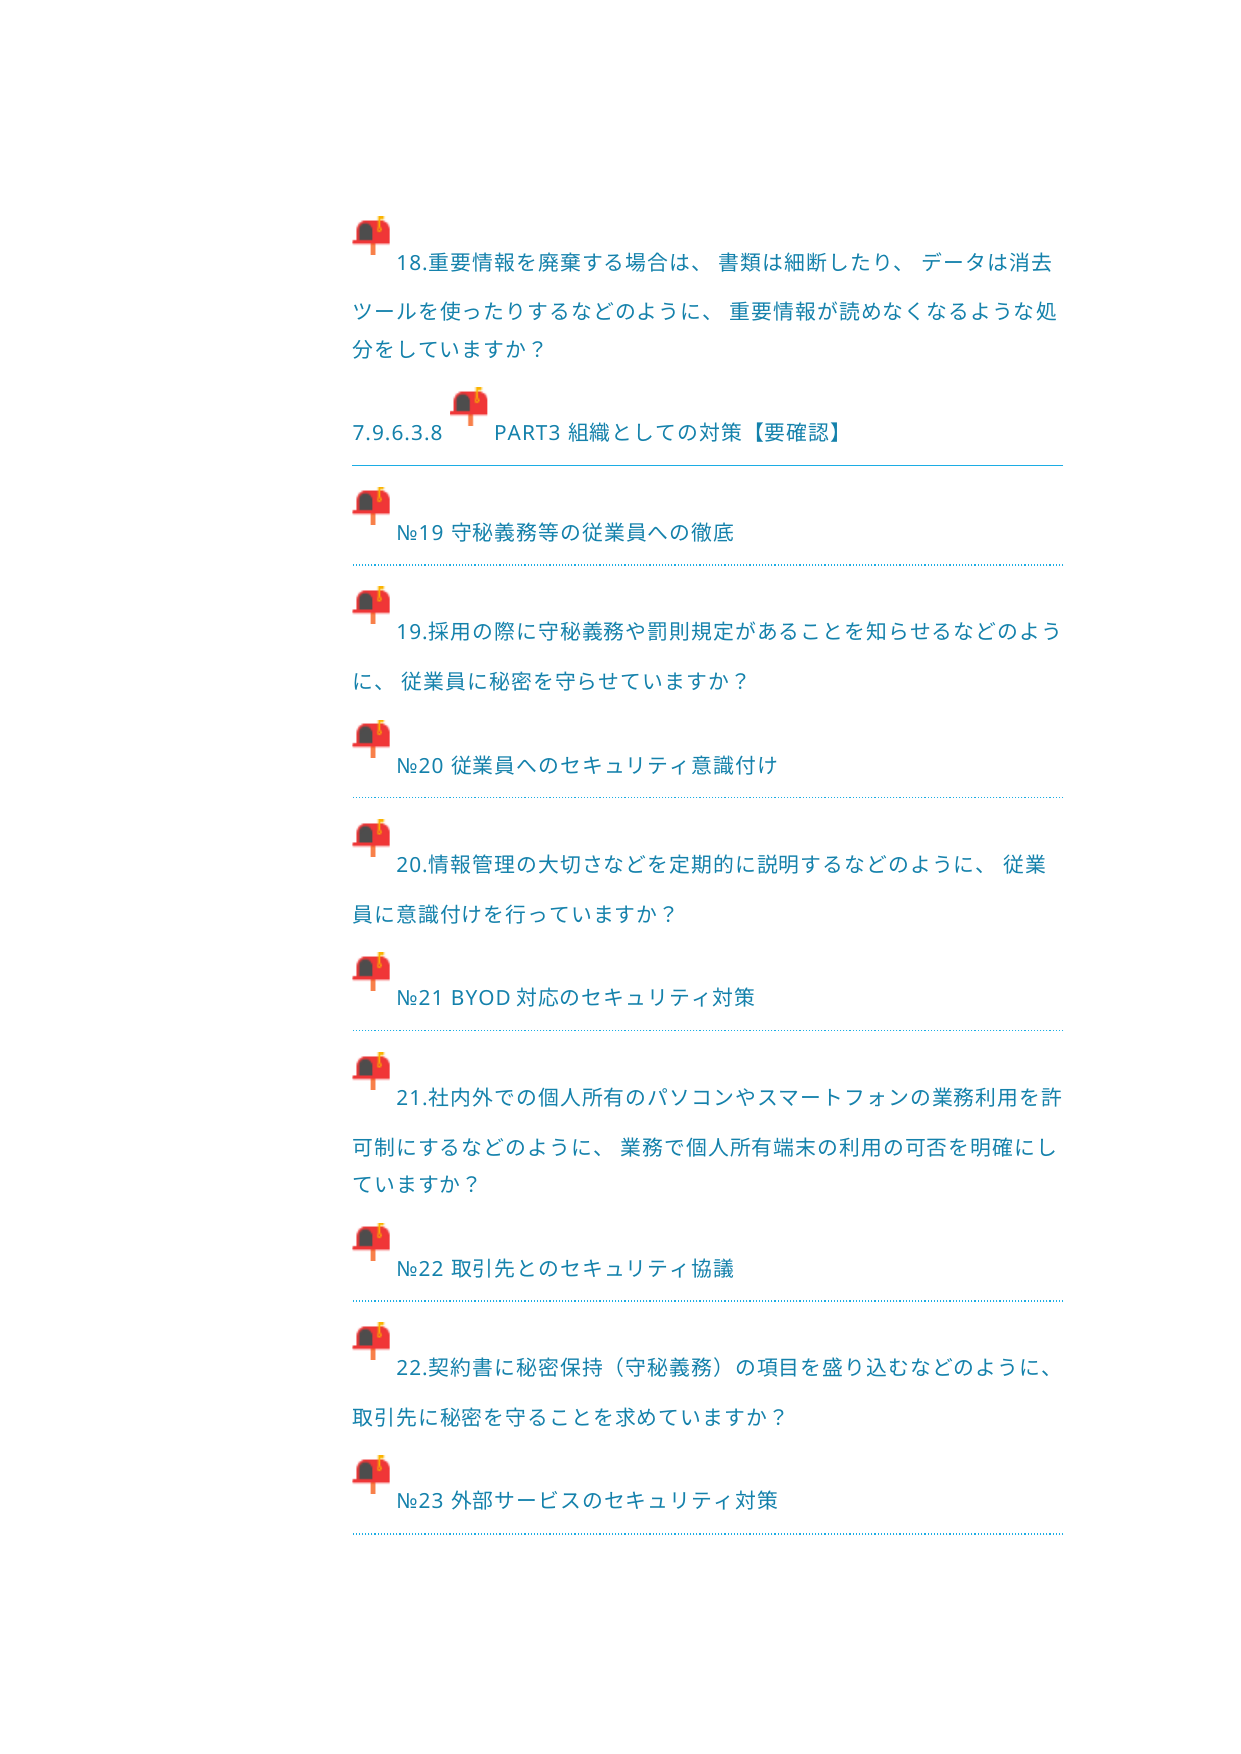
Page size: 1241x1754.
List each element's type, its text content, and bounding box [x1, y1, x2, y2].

text Part3 組織としての対策【要確認】 [352, 388, 1063, 465]
picture [352, 720, 390, 758]
text №19 守秘義務等の従業員への徹底 [352, 487, 1063, 566]
text №20 従業員へのセキュリティ意識付け [352, 720, 1063, 798]
text 21.社内外での個人所有のパソコンやスマートフォンの業務利用を許可制にするなどのように、 業務で個人所有端末の利用の可否を明確にしていますか？ [352, 1052, 1063, 1202]
text №21 BYOD対応のセキュリティ対策 [352, 953, 1063, 1031]
picture [352, 1322, 390, 1360]
text №23 外部サービスのセキュリティ対策 [352, 1456, 1063, 1534]
picture [352, 952, 390, 991]
text 22.契約書に秘密保持（守秘義務）の項目を盛り込むなどのように、 取引先に秘密を守ることを求めていますか？ [352, 1322, 1063, 1435]
picture [352, 487, 390, 525]
text 20.情報管理の大切さなどを定期的に説明するなどのように、 従業員に意識付けを行っていますか？ [352, 819, 1063, 932]
picture [352, 1455, 390, 1494]
picture [352, 216, 390, 255]
text 18.重要情報を廃棄する場合は、 書類は細断したり、 データは消去ツールを使ったりするなどのように、 重要情報が読めなくなるような処分をしていますか？ [352, 217, 1063, 367]
text №22 取引先とのセキュリティ協議 [352, 1223, 1063, 1302]
text 19.採用の際に守秘義務や罰則規定があることを知らせるなどのように、 従業員に秘密を守らせていますか？ [352, 587, 1063, 699]
picture [352, 819, 390, 857]
picture [352, 1052, 390, 1090]
picture [352, 586, 390, 624]
picture [352, 1223, 390, 1261]
picture [450, 387, 488, 426]
